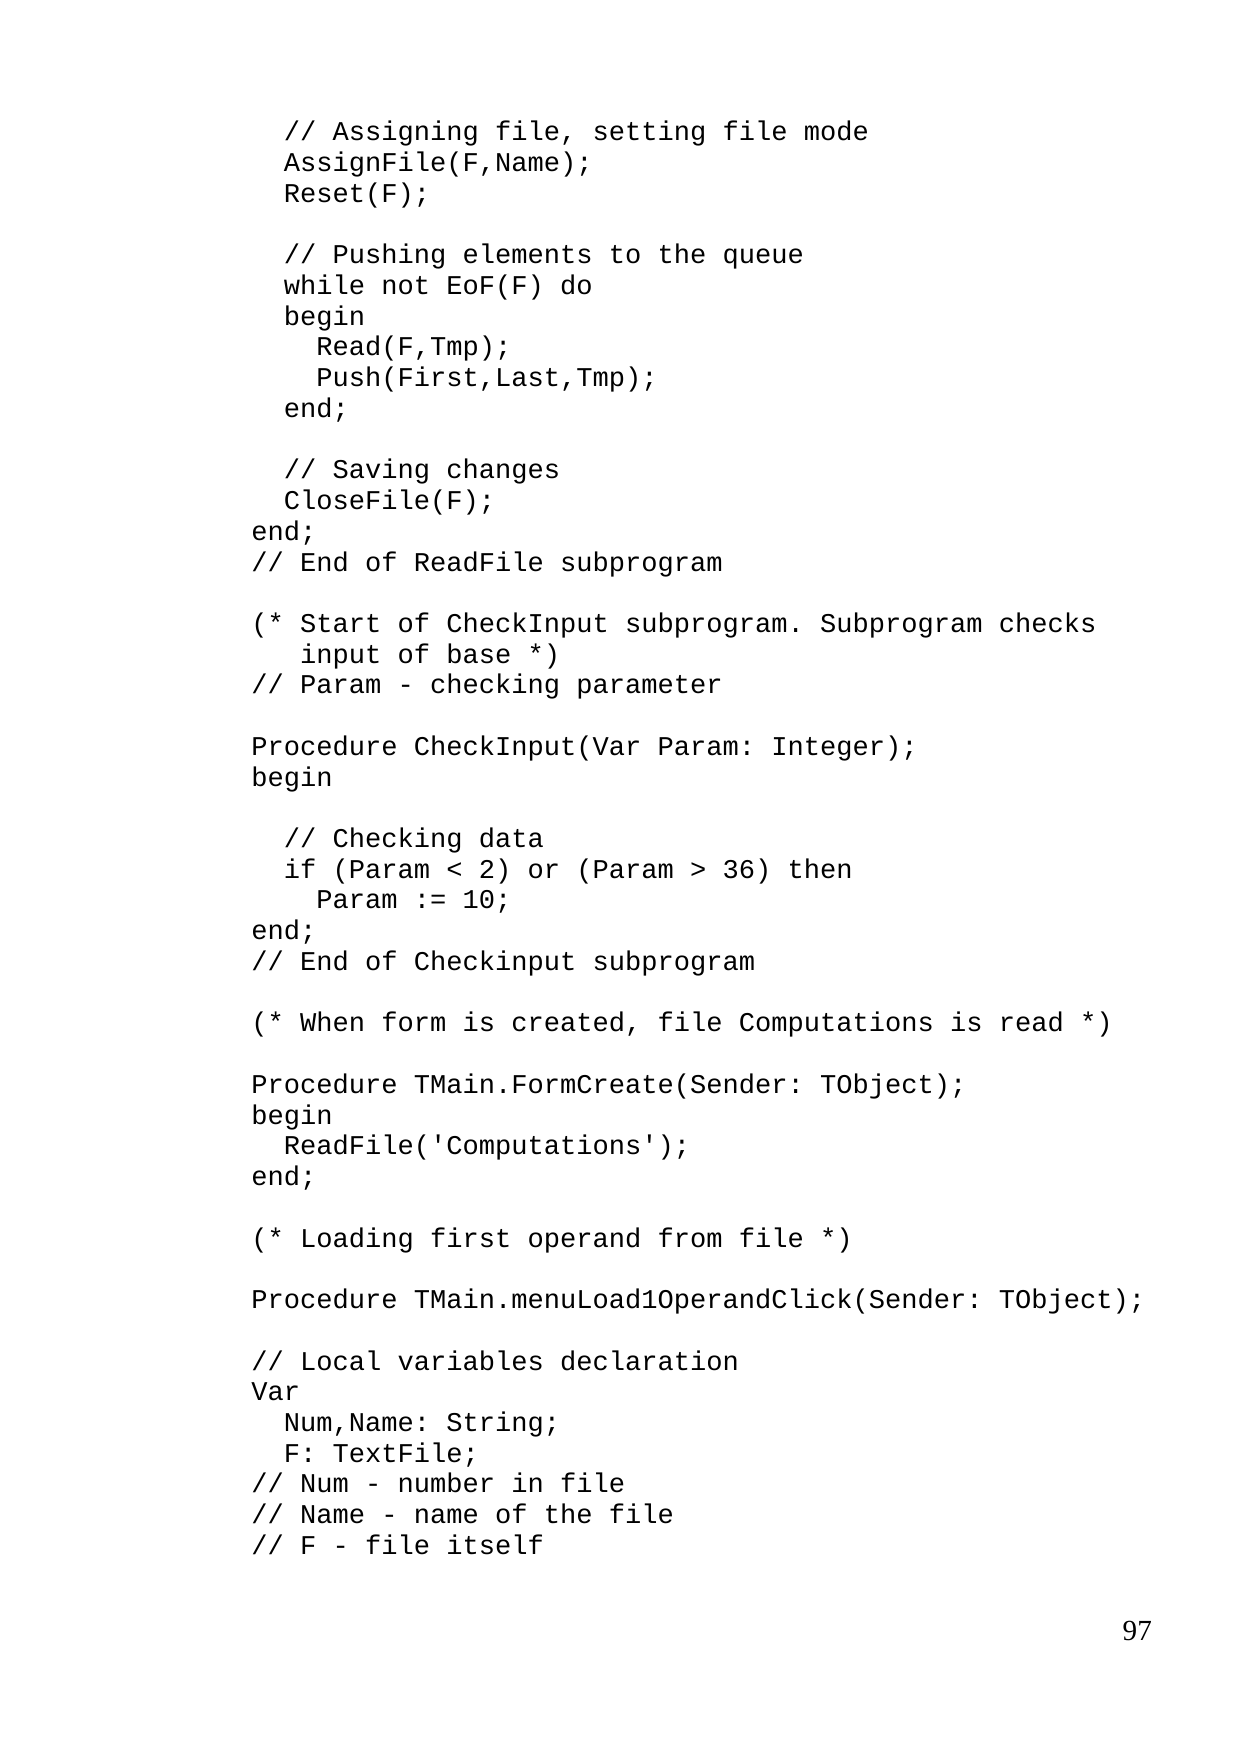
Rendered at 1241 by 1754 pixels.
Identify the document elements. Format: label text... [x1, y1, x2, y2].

text Push(First,Last,Tmp); [177, 364, 1152, 395]
text Param := 10; [177, 886, 1152, 917]
text // Local variables declaration [177, 1347, 1152, 1378]
text AssignFile(F,Name); [177, 149, 1152, 179]
text (* Start of CheckInput subprogram. Subprogram checks [177, 610, 1152, 641]
text Reset(F); [177, 179, 1152, 210]
text begin [177, 763, 1152, 794]
text // End of ReadFile subprogram [177, 548, 1152, 579]
text end; [177, 395, 1152, 425]
text // Num - number in file [177, 1470, 1152, 1501]
text input of base *) [177, 641, 1152, 671]
text CloseFile(F); [177, 487, 1152, 518]
text // Name - name of the file [177, 1501, 1152, 1532]
text end; [177, 518, 1152, 548]
text // Pushing elements to the queue [177, 241, 1152, 272]
text end; [177, 917, 1152, 948]
text // Checking data [177, 825, 1152, 856]
text (* When form is created, file Computations is read *) [177, 1009, 1152, 1040]
text (* Loading first operand from file *) [177, 1224, 1152, 1255]
text // Assigning file, setting file mode [177, 118, 1152, 149]
text while not EoF(F) do [177, 272, 1152, 302]
text Procedure TMain.FormCreate(Sender: TObject); [177, 1071, 1152, 1101]
text // Saving changes [177, 456, 1152, 487]
text begin [177, 302, 1152, 333]
text // End of Checkinput subprogram [177, 948, 1152, 978]
text ReadFile('Computations'); [177, 1132, 1152, 1163]
text if (Param < 2) or (Param > 36) then [177, 856, 1152, 886]
text Read(F,Tmp); [177, 333, 1152, 364]
text Procedure TMain.menuLoad1OperandClick(Sender: TObject); [177, 1286, 1152, 1317]
text begin [177, 1101, 1152, 1132]
text Procedure CheckInput(Var Param: Integer); [177, 733, 1152, 763]
text // Param - checking parameter [177, 671, 1152, 702]
text // F - file itself [177, 1532, 1152, 1562]
text Num,Name: String; [177, 1409, 1152, 1439]
text end; [177, 1163, 1152, 1194]
text F: TextFile; [177, 1439, 1152, 1470]
text Var [177, 1378, 1152, 1409]
